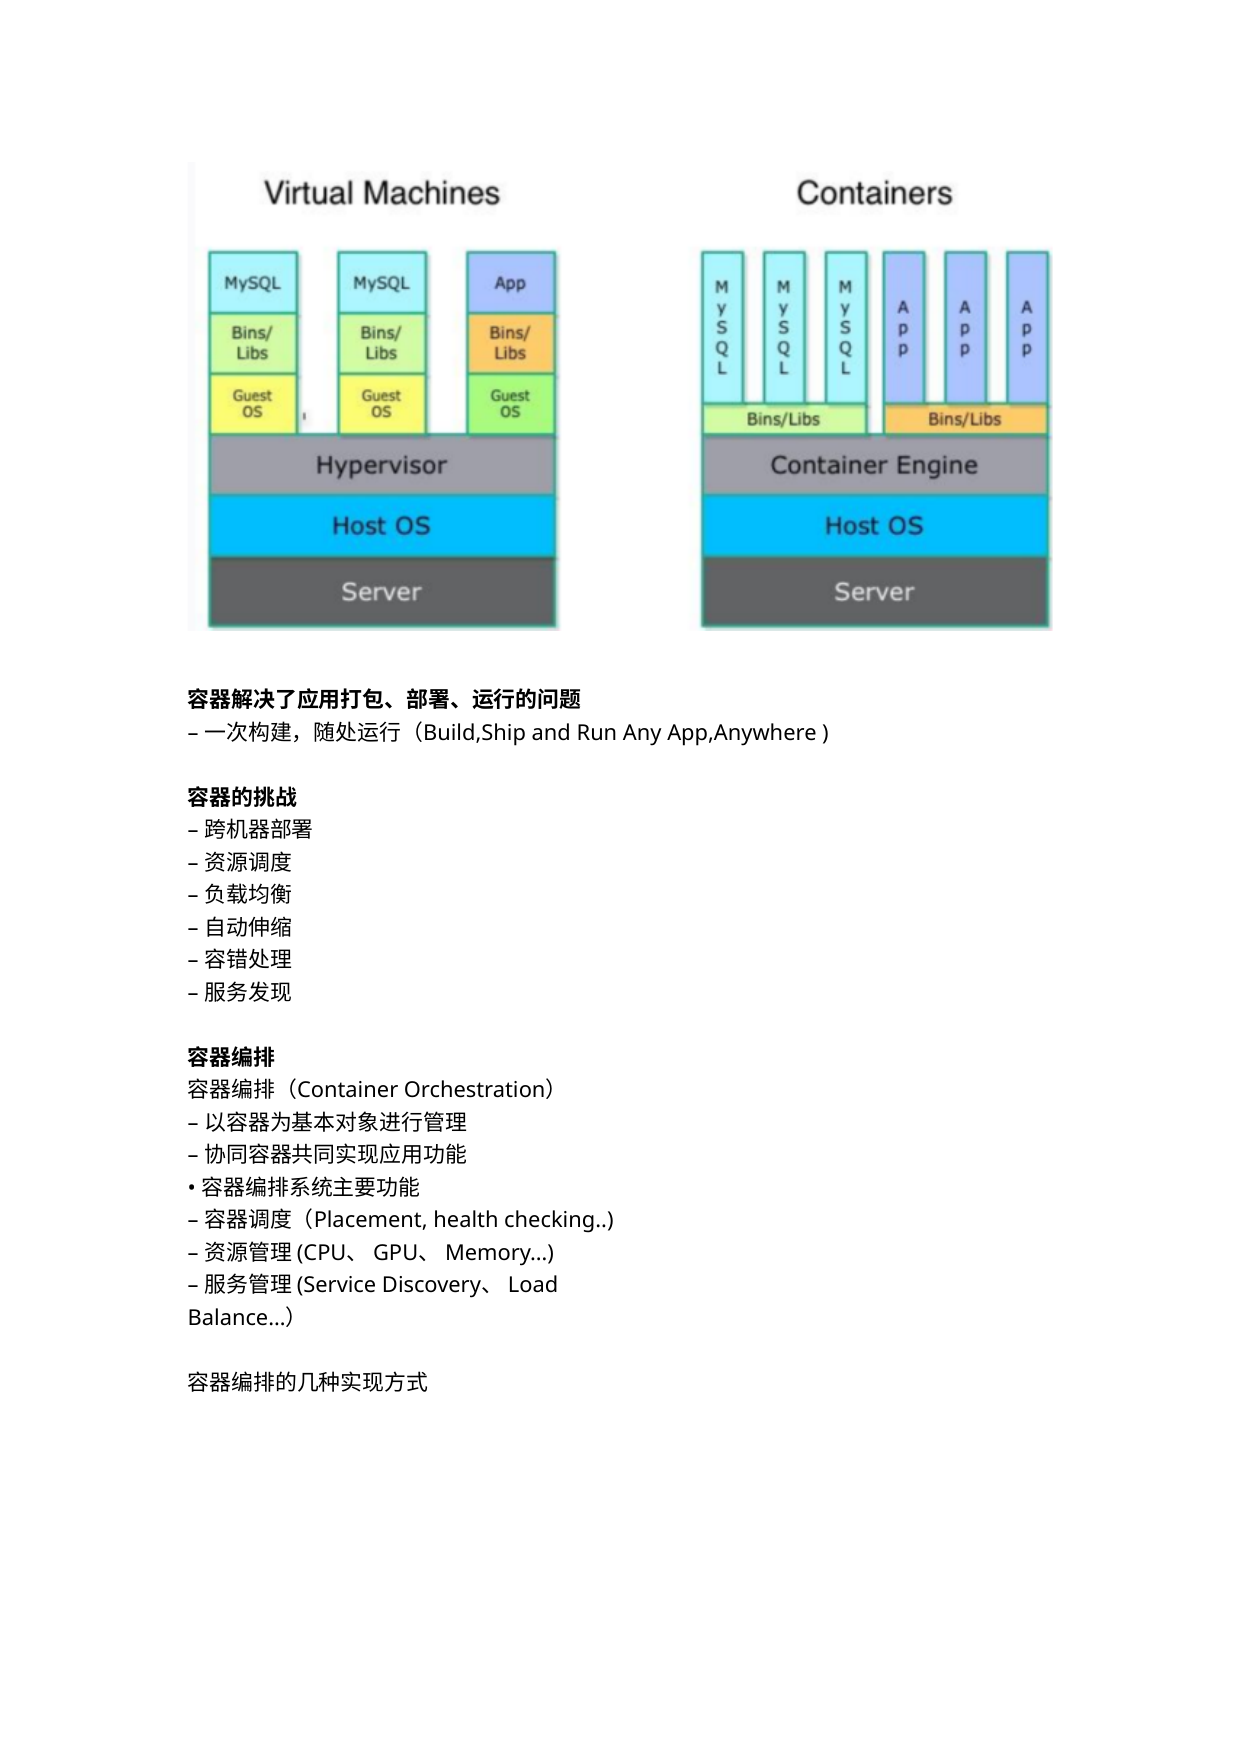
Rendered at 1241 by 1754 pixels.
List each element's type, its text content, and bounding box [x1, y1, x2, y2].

text 容器的挑战 – 跨机器部署 – 资源调度 – 负载均衡 – 自动伸缩 – 容错处理 – 服务发现 [187, 779, 1053, 1039]
text 容器解决了应用打包、部署、运行的问题 – 一次构建，随处运行（Build,Ship and Run Any App,Anywhere ) [187, 682, 1053, 779]
text 容器编排 [187, 1039, 1053, 1072]
text 容器编排（Container Orchestration） – 以容器为基本对象进行管理 – 协同容器共同实现应用功能 • 容器编排系统主要功能 – 容器调度（Placement, health checking..) – 资源管理 (CPU、 GPU、 Memory…) – 服务管理 (Service Discovery、 Load Balance…） [187, 1072, 1053, 1332]
text 容器编排的几种实现方式 [187, 1364, 1053, 1397]
picture [187, 162, 1053, 631]
